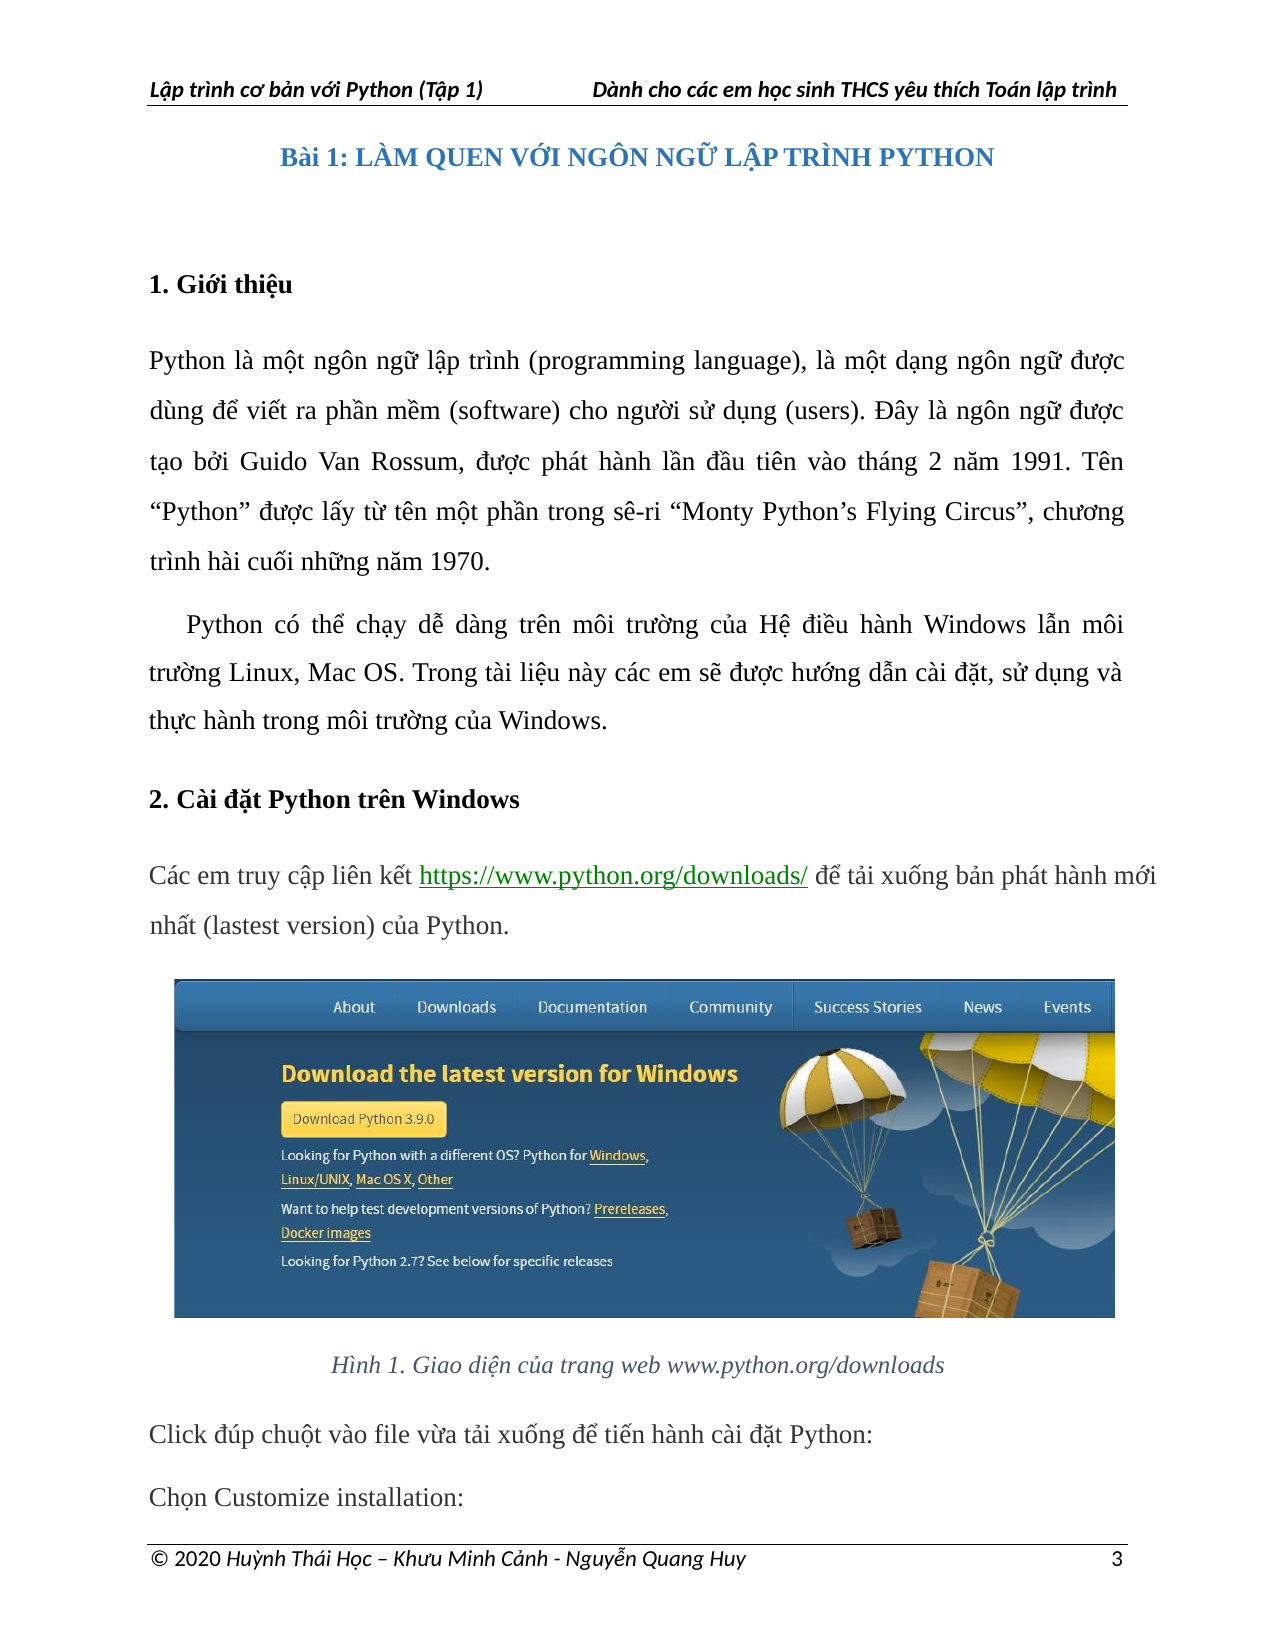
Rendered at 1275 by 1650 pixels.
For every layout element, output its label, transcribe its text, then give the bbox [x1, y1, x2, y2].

text Chọn Customize installation: [148, 1481, 1169, 1512]
subtitle 2. Cài đặt Python trên Windows [148, 784, 678, 815]
text Python là một ngôn ngữ lập trình (programming language), là một dạng ngôn ngữ được dùng để viết ra phần mềm (software) cho người sử dụng (users). Đây là ngôn ngữ được tạo bởi Guido Van Rossum, được phát hành lần đầu tiên vào tháng 2 năm 1991. Tên “Python” được lấy từ tên một phần trong sê-ri “Monty Python’s Flying Circus”, chương trình hài cuối những năm 1970. [148, 344, 1126, 577]
picture [174, 979, 1115, 1318]
text Click đúp chuột vào file vừa tải xuống để tiến hành cài đặt Python: [148, 1418, 1169, 1450]
text Python có thể chạy dễ dàng trên môi trường của Hệ điều hành Windows lẫn môi trường Linux, Mac OS. Trong tài liệu này các em sẽ được hướng dẫn cài đặt, sử dụng và thực hành trong môi trường của Windows. [148, 608, 1125, 735]
subtitle Bài 1: LÀM QUEN VỚI NGÔN NGỮ LẬP TRÌNH PYTHON [150, 141, 1125, 172]
text Hình 1. Giao diện của trang web www.python.org/downloads [150, 1350, 1125, 1379]
subtitle 1. Giới thiệu [148, 268, 678, 299]
text Các em truy cập liên kết https://www.python.org/downloads/ để tải xuống bản phát hành mới nhất (lastest version) của Python. [148, 859, 1169, 940]
